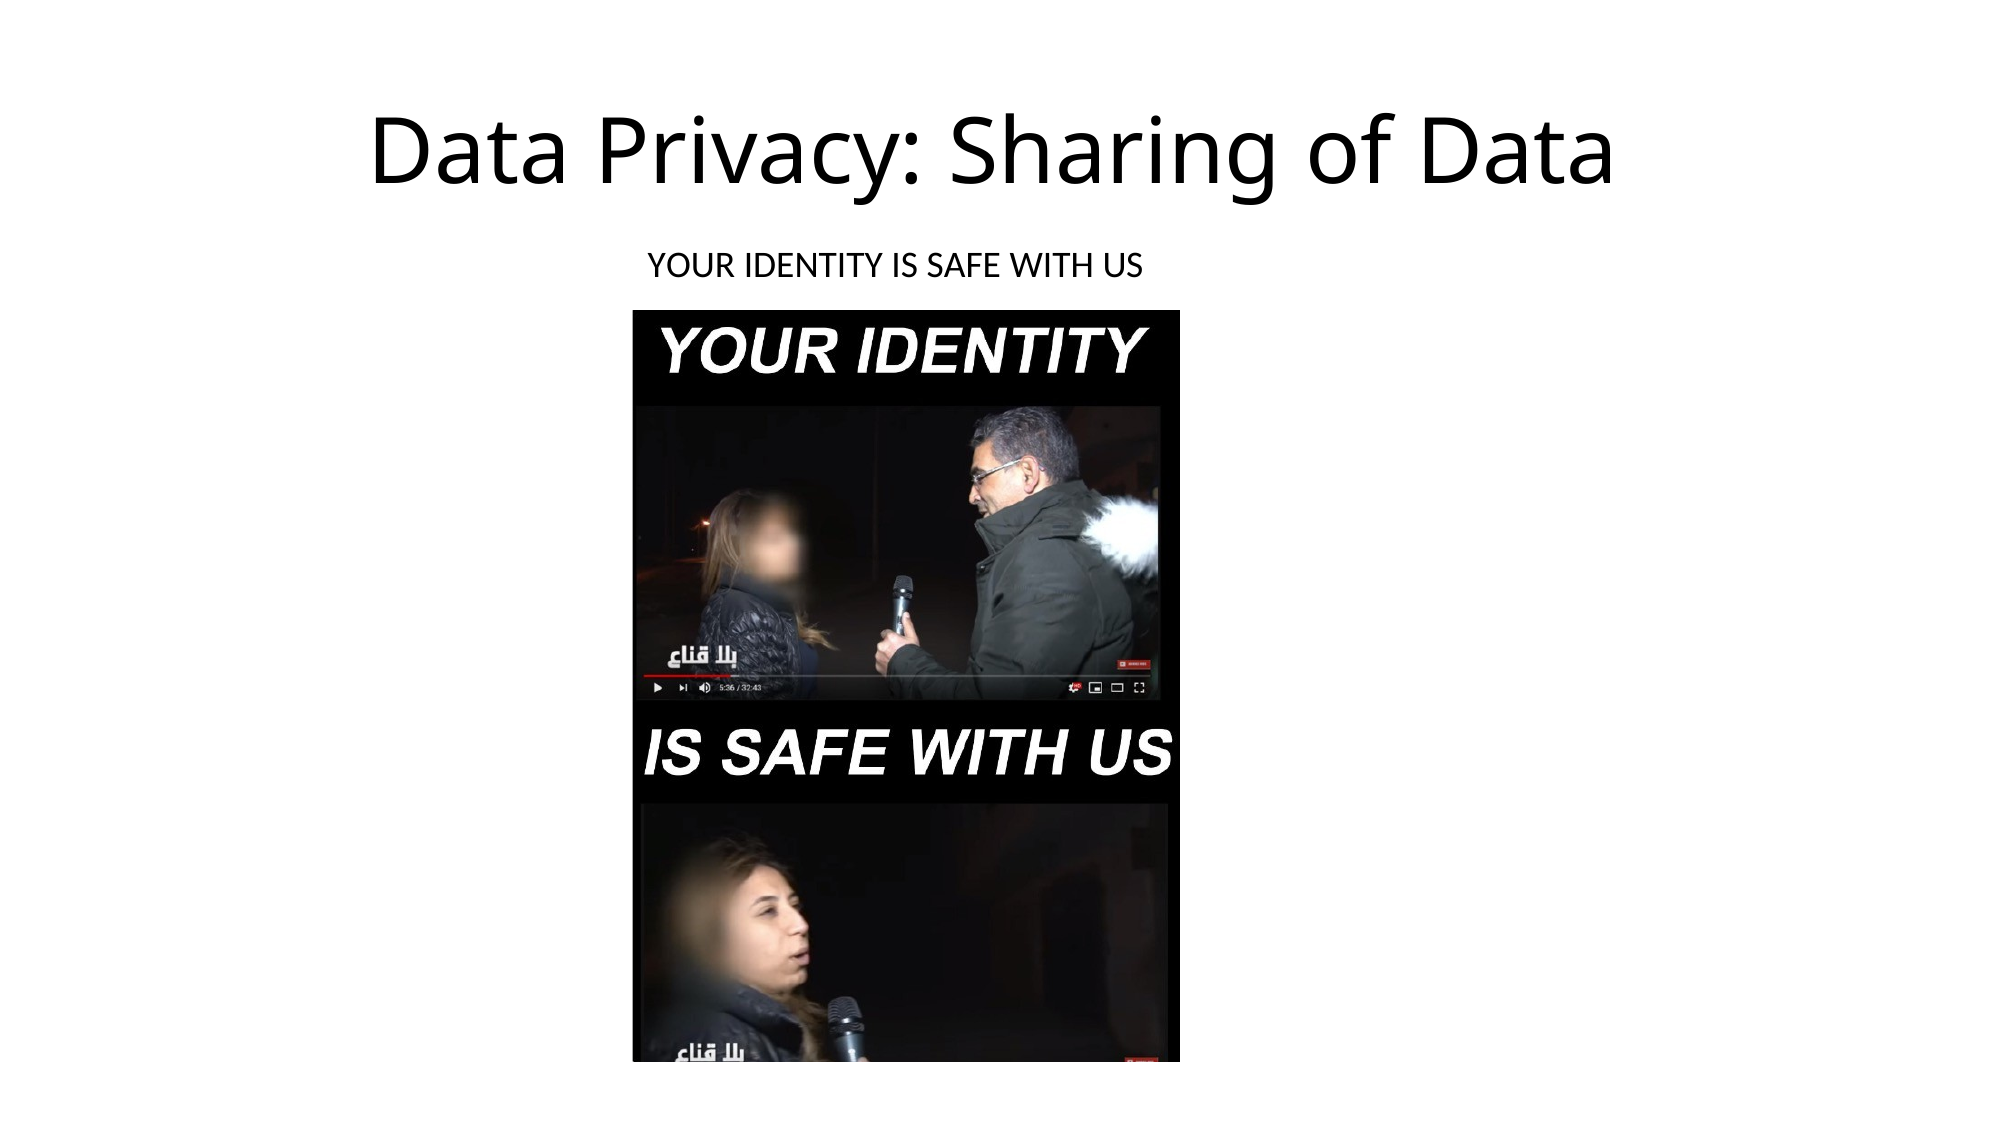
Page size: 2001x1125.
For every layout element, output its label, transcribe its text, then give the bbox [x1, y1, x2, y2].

text YOUR IDENTITY IS SAFE WITH US [647, 241, 2000, 287]
picture [632, 310, 1180, 1062]
subtitle Data Privacy: Sharing of Data [0, 86, 1985, 211]
